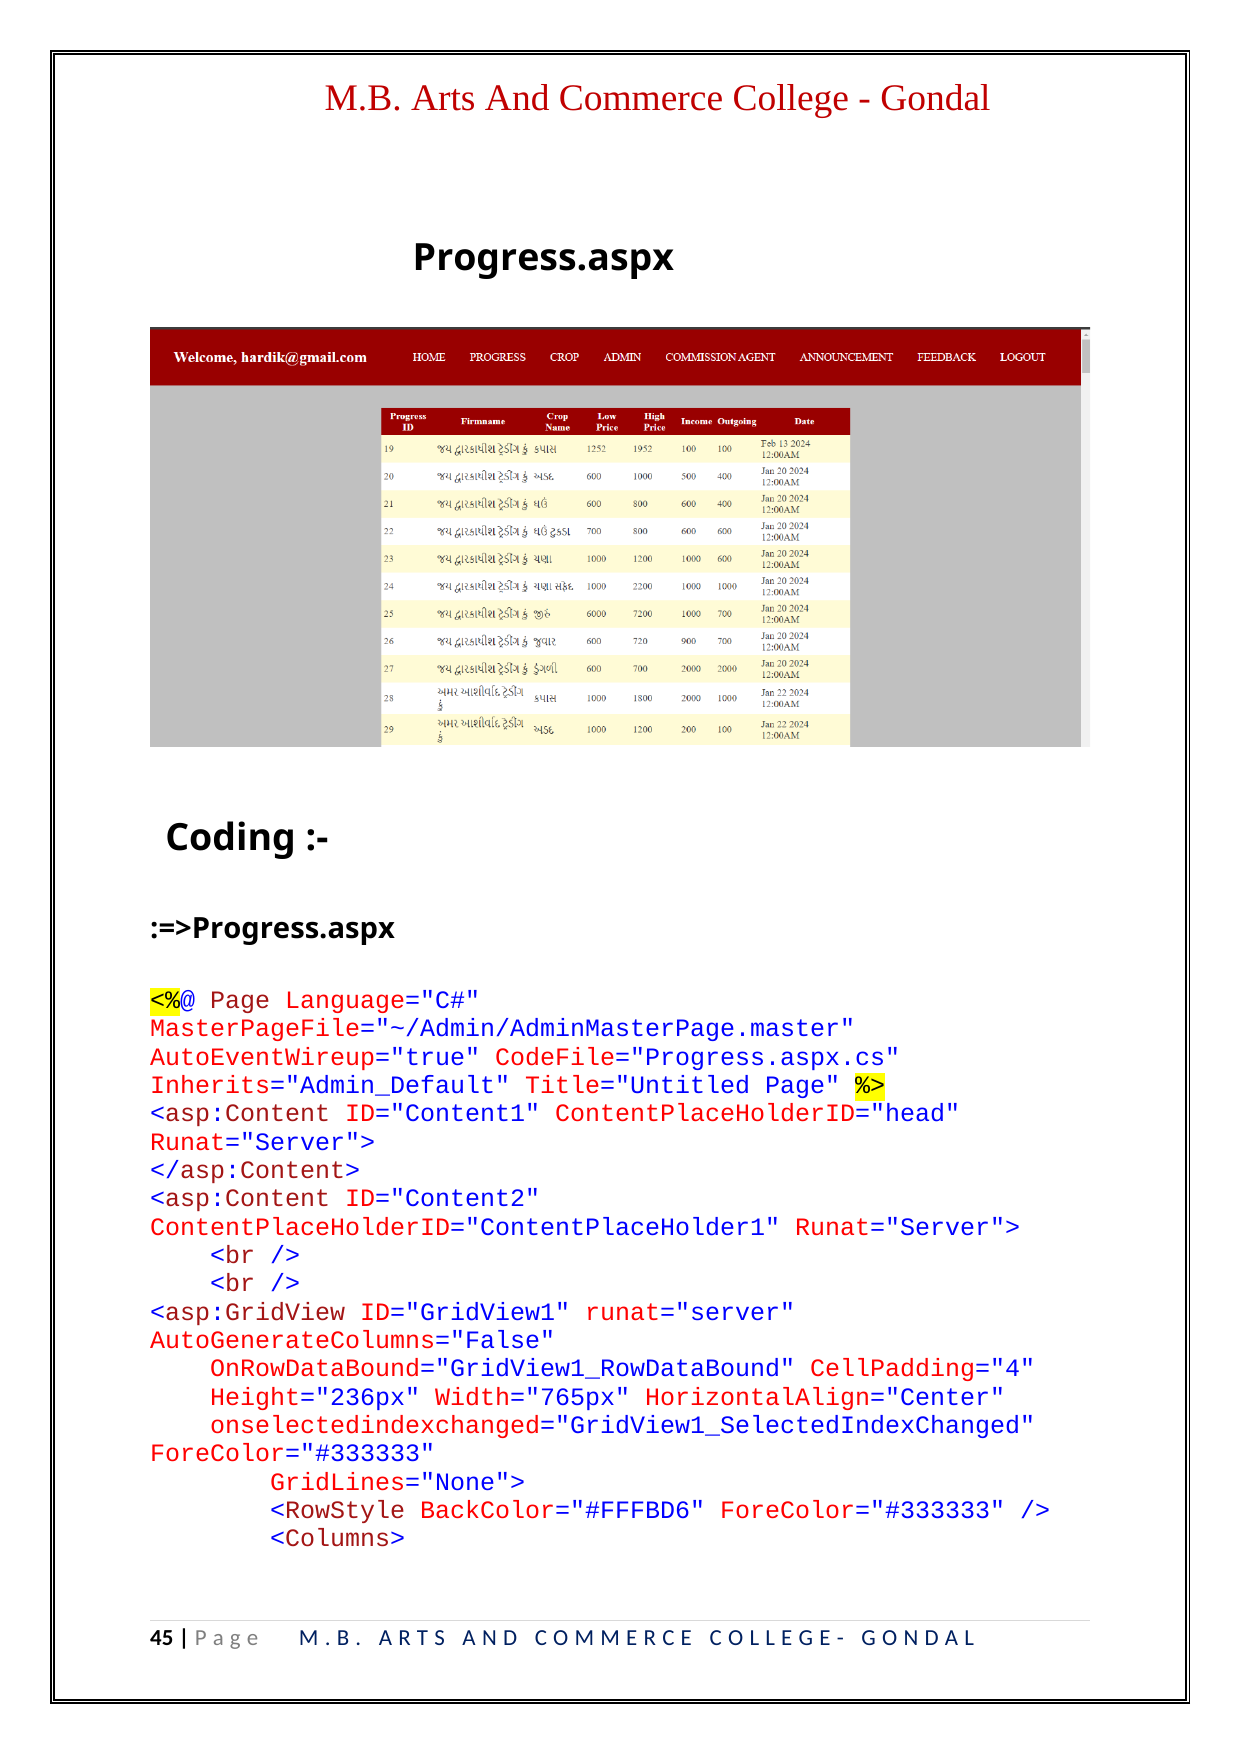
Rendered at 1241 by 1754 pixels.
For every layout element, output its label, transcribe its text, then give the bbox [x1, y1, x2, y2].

text <br /> [150, 1243, 1090, 1271]
text <RowStyle BackColor="#FFFBD6" ForeColor="#333333" /> [150, 1498, 1090, 1526]
text Height="236px" Width="765px" HorizontalAlign="Center" [150, 1384, 1090, 1413]
text GridLines="None"> [150, 1469, 1090, 1498]
text Progress.aspx [150, 230, 1090, 281]
text <Columns> [150, 1526, 1090, 1554]
text <asp:Content ID="Content2" ContentPlaceHolderID="ContentPlaceHolder1" Runat="Server"> [150, 1186, 1090, 1243]
text <br /> [150, 1271, 1090, 1299]
text :=>Progress.aspx [150, 907, 1090, 947]
text </asp:Content> [150, 1158, 1090, 1186]
text <asp:GridView ID="GridView1" runat="server" AutoGenerateColumns="False" [150, 1299, 1090, 1356]
text onselectedindexchanged="GridView1_SelectedIndexChanged" ForeColor="#333333" [150, 1413, 1090, 1469]
text <asp:Content ID="Content1" ContentPlaceHolderID="head" Runat="Server"> [150, 1101, 1090, 1158]
text <%@ Page Language="C#" MasterPageFile="~/Admin/AdminMasterPage.master" AutoEventWireup="true" CodeFile="Progress.aspx.cs" Inherits="Admin_Default" Title="Untitled Page" %> [150, 988, 1090, 1101]
text Coding :- [150, 810, 1090, 861]
picture [150, 327, 1091, 747]
text OnRowDataBound="GridView1_RowDataBound" CellPadding="4" [150, 1356, 1090, 1384]
